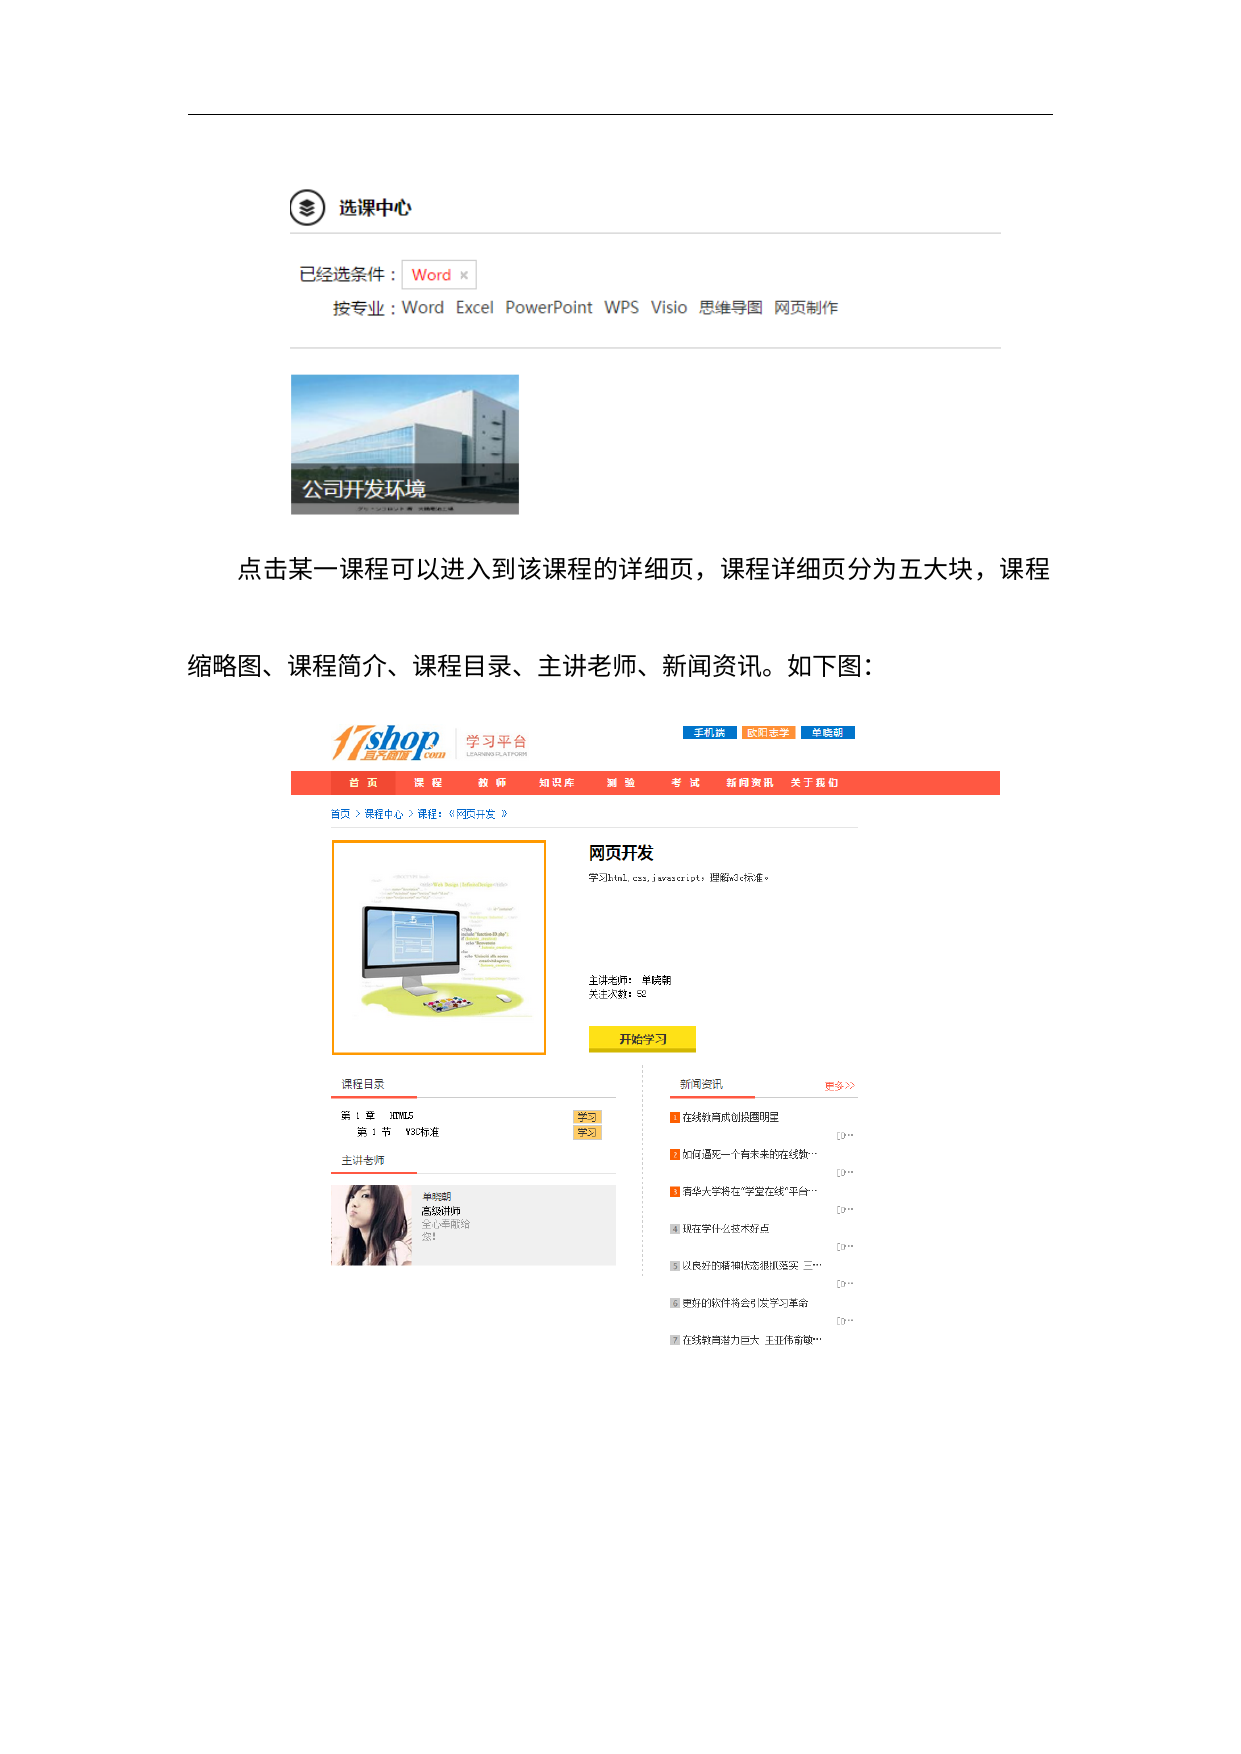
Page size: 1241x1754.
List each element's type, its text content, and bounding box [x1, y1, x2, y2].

picture [290, 161, 1001, 518]
text 点击某一课程可以进入到该课程的详细页，课程详细页分为五大块，课程缩略图、课程简介、课程目录、主讲老师、新闻资讯。如下图： [187, 535, 1053, 697]
picture [291, 715, 1000, 1345]
